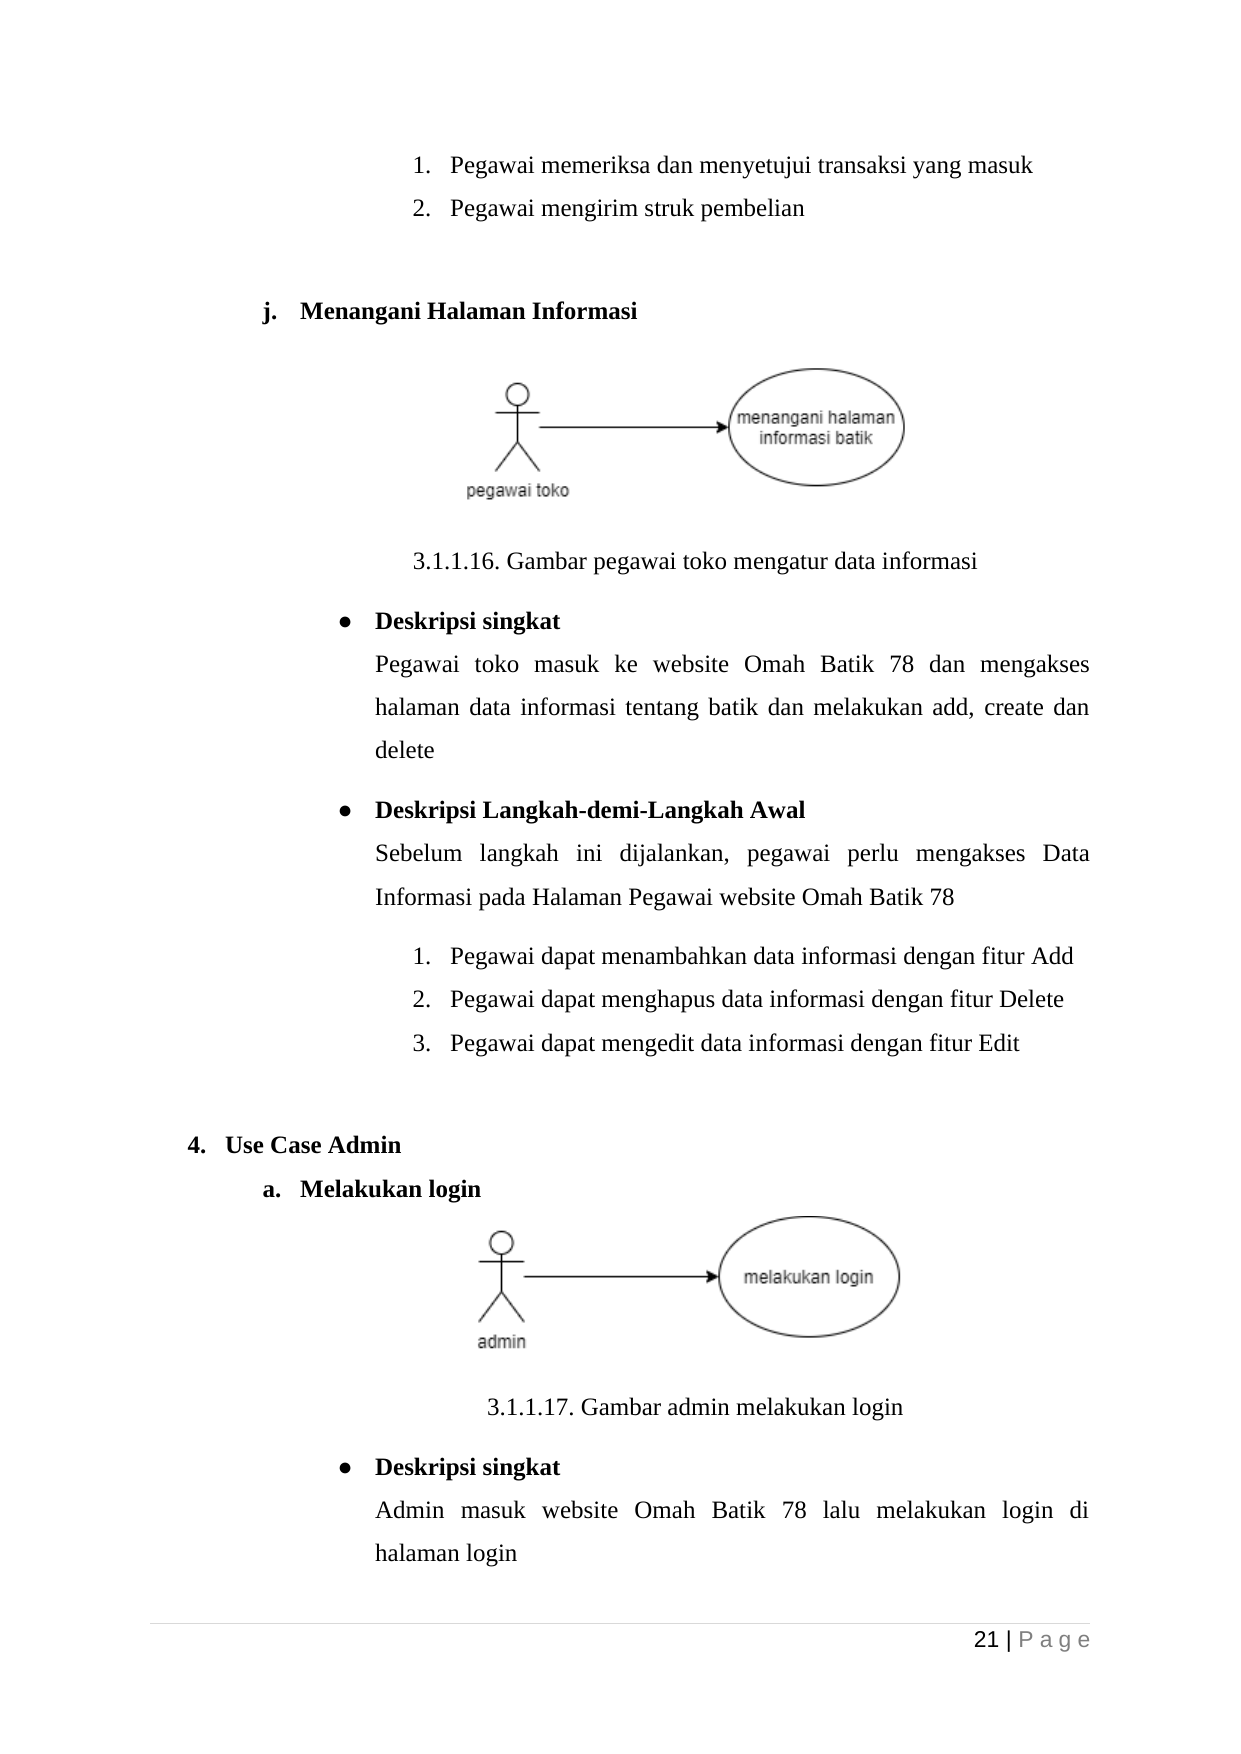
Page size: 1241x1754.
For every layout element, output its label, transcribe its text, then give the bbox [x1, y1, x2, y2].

list Melakukan login [262, 1174, 1090, 1202]
text Admin masuk website Omah Batik 78 lalu melakukan login di halaman login [375, 1495, 1090, 1567]
text 3.1.1.16. Gambar pegawai toko mengatur data informasi [300, 546, 1090, 575]
list Use Case Admin [187, 1131, 1090, 1159]
list Pegawai dapat menambahkan data informasi dengan fitur Add [412, 941, 1090, 970]
list Pegawai mengirim struk pembelian [412, 193, 1090, 222]
list Menangani Halaman Informasi [262, 296, 1090, 325]
picture [477, 1216, 914, 1362]
list Deskripsi Langkah-demi-Langkah Awal [337, 795, 1090, 824]
text 3.1.1.17. Gambar admin melakukan login [300, 1392, 1090, 1421]
list Pegawai dapat mengedit data informasi dengan fitur Edit [412, 1028, 1090, 1056]
text Pegawai toko masuk ke website Omah Batik 78 dan mengakses halaman data informasi tentang batik dan melakukan add, create dan delete [375, 649, 1090, 764]
list Deskripsi singkat [337, 1452, 1090, 1481]
list Deskripsi singkat [337, 606, 1090, 635]
list Pegawai memeriksa dan menyetujui transaksi yang masuk [412, 150, 1090, 179]
picture [467, 339, 924, 516]
list Pegawai dapat menghapus data informasi dengan fitur Delete [412, 984, 1090, 1013]
text Sebelum langkah ini dijalankan, pegawai perlu mengakses Data Informasi pada Halaman Pegawai website Omah Batik 78 [375, 838, 1090, 910]
